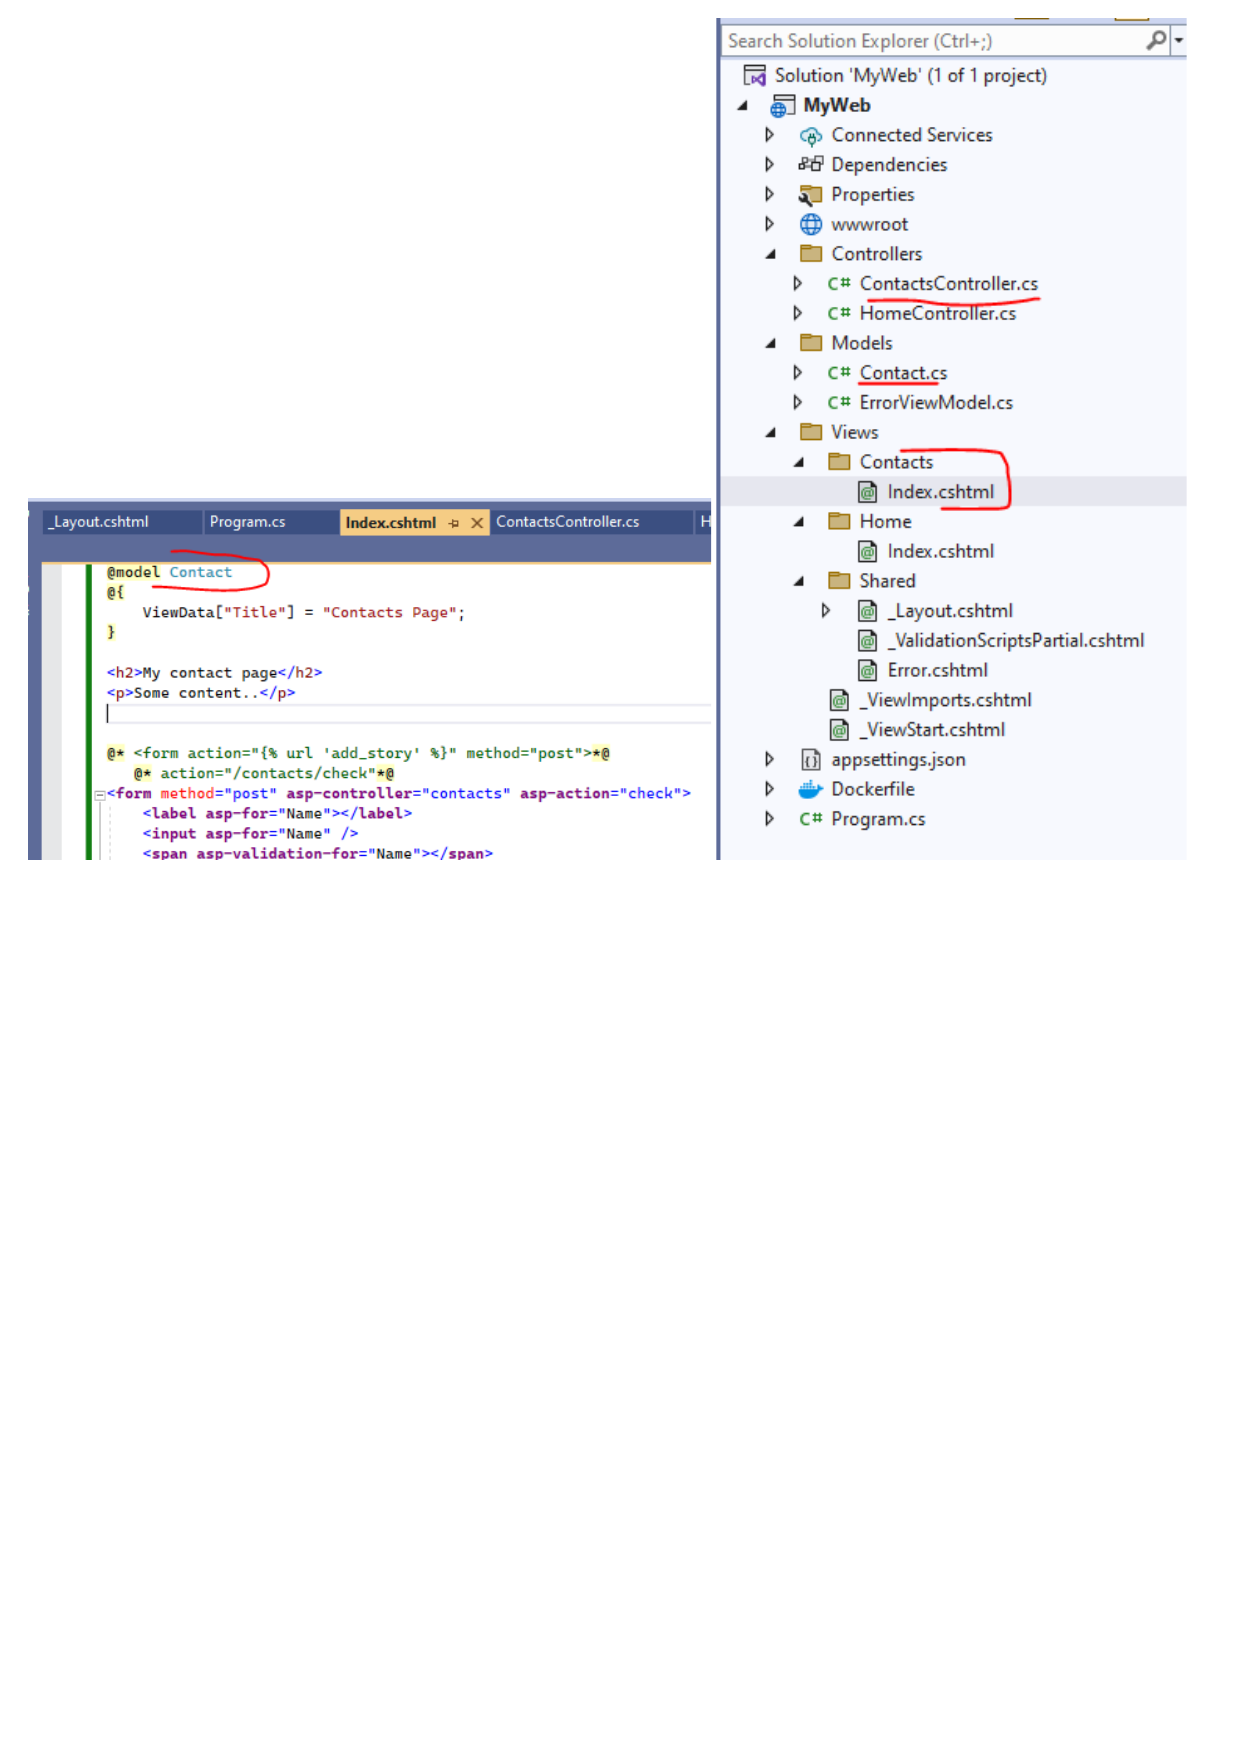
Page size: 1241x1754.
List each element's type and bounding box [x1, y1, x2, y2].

picture [28, 498, 712, 860]
picture [716, 18, 1187, 860]
